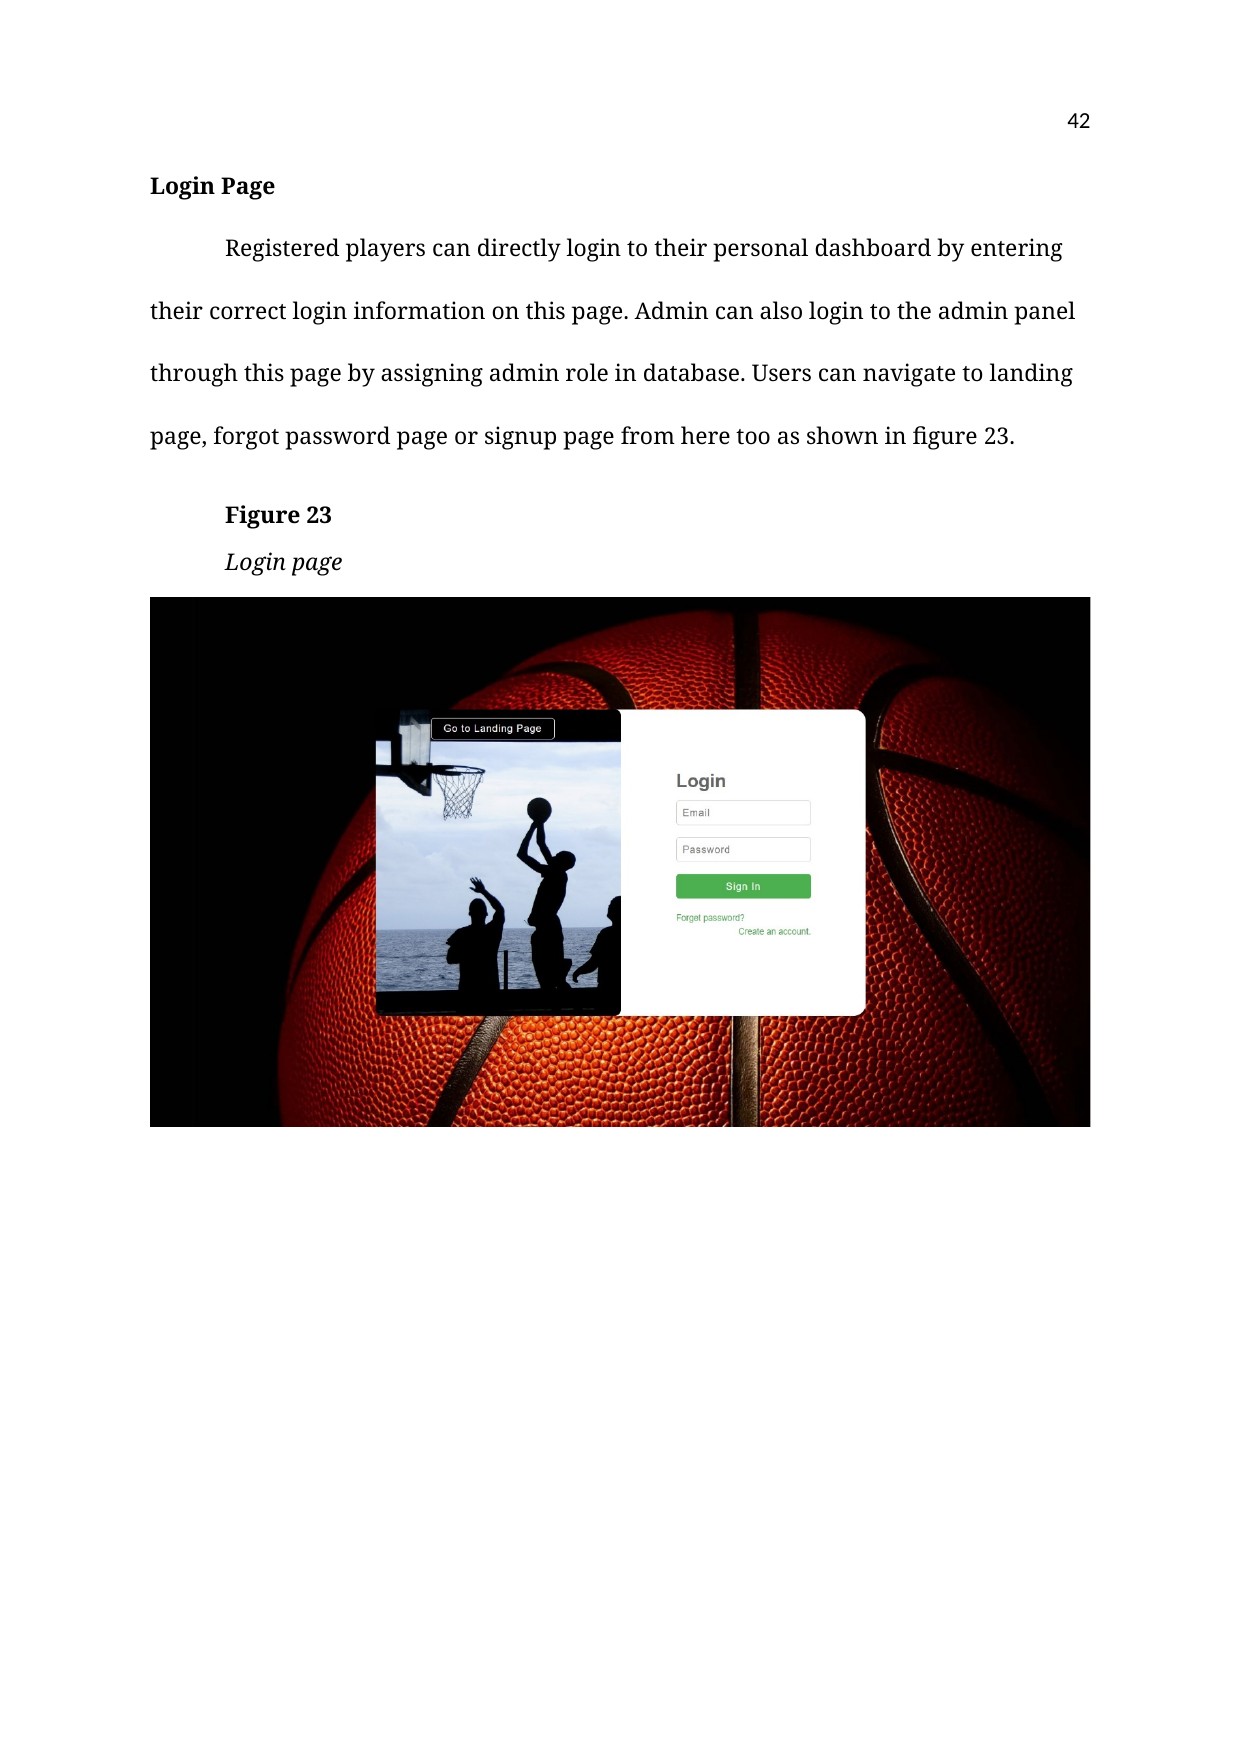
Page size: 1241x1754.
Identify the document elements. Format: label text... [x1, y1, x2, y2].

subtitle Login Page [150, 170, 1090, 201]
text Login page [225, 546, 1090, 577]
text Registered players can directly login to their personal dashboard by entering their correct login information on this page. Admin can also login to the admin panel through this page by assigning admin role in database. Users can navigate to landing page, forgot password page or signup page from here too as shown in figure 23. [150, 232, 1090, 451]
picture [150, 597, 1091, 1127]
subtitle Figure 23 [225, 499, 1090, 530]
